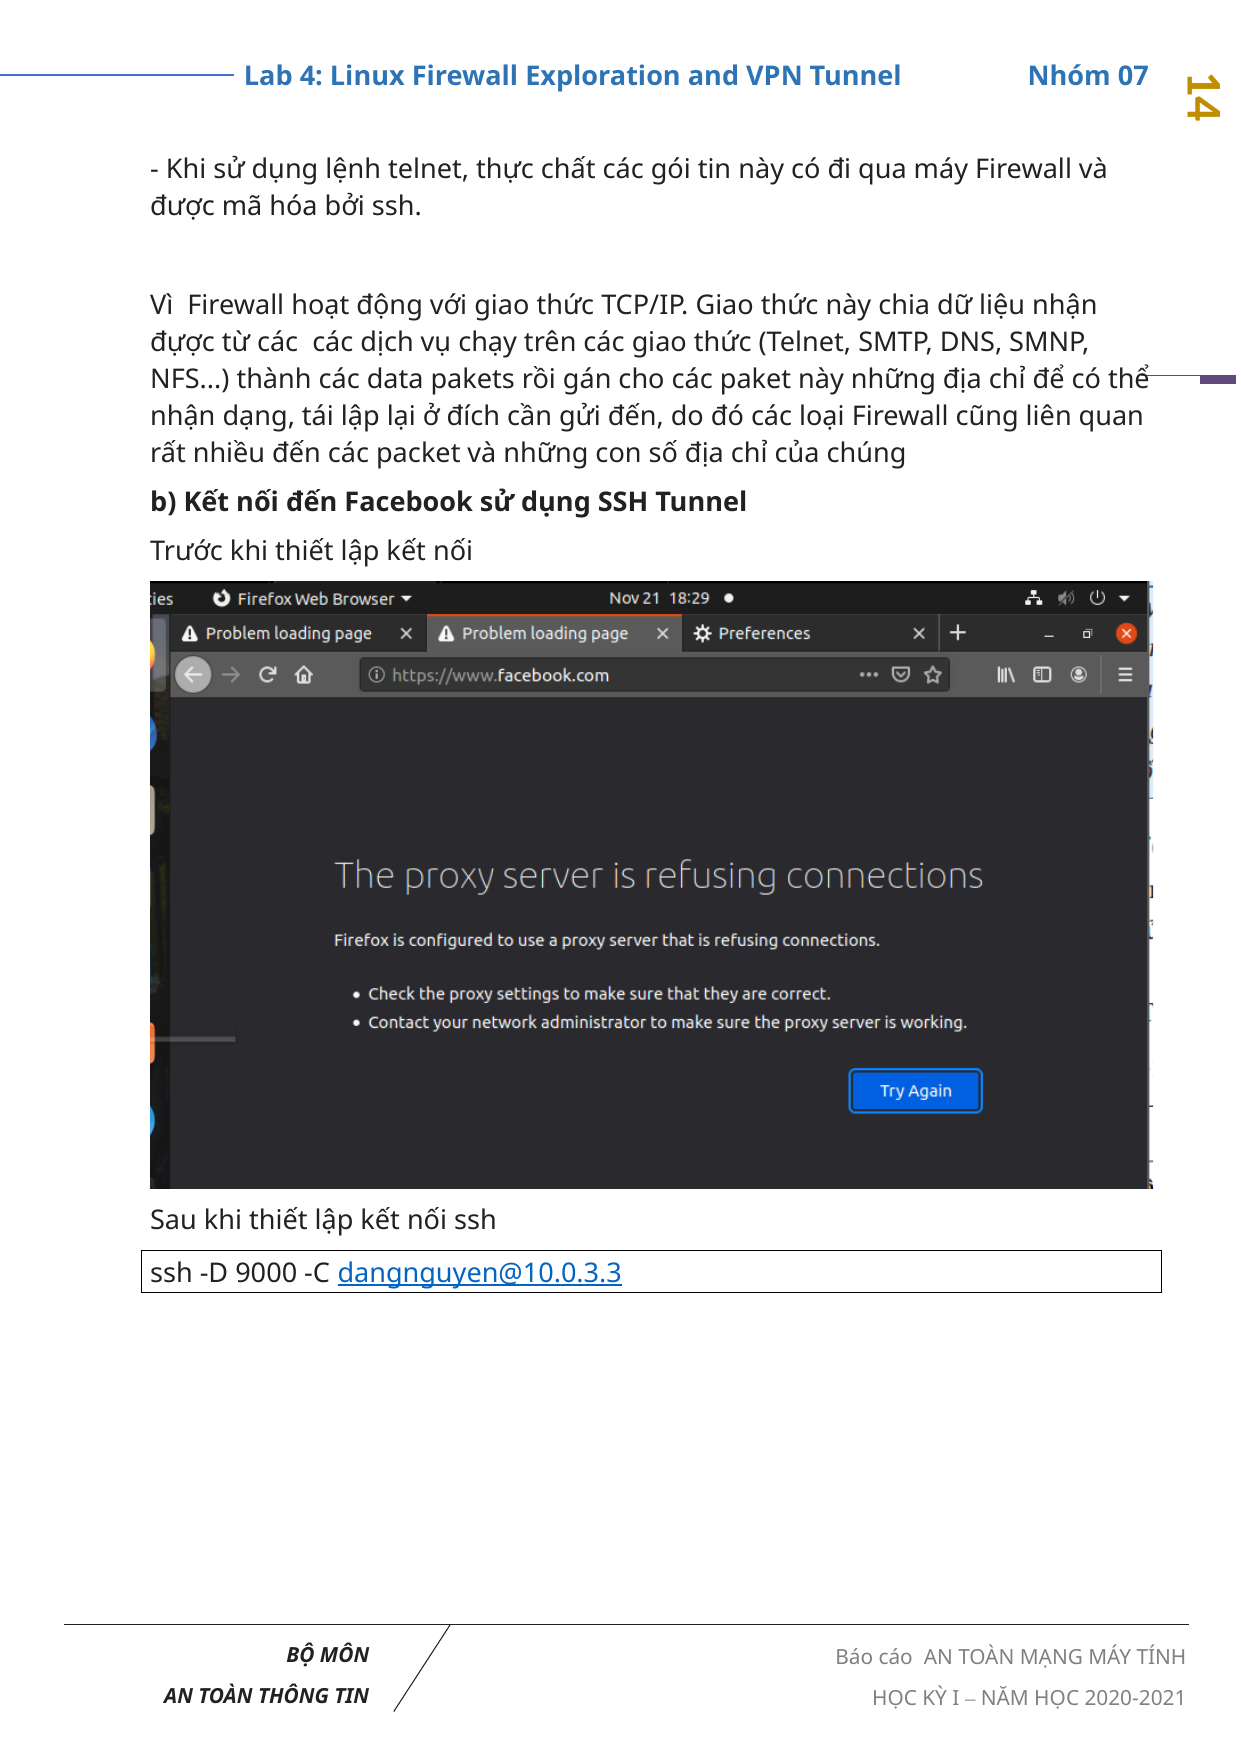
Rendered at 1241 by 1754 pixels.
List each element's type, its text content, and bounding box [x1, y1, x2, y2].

text Sau khi thiết lập kết nối ssh [150, 1201, 1153, 1237]
text - Khi sử dụng lệnh telnet, thực chất các gói tin này có đi qua máy Firewall và được mã hóa bởi ssh. [150, 150, 1153, 224]
text b) Kết nối đến Facebook sử dụng SSH Tunnel [150, 482, 1153, 519]
text Trước khi thiết lập kết nối [150, 532, 1153, 569]
picture [150, 581, 1154, 1189]
text ssh -D 9000 -C dangnguyen@10.0.3.3 [142, 1251, 1161, 1292]
text Vì Firewall hoạt động với giao thức TCP/IP. Giao thức này chia dữ liệu nhận đựợc từ các các dịch vụ chạy trên các giao thức (Telnet, SMTP, DNS, SMNP, NFS...) thành các data pakets rồi gán cho các paket này những địa chỉ để có thể nhận dạng, tái lập lại ở đích cần gửi đến, do đó các loại Firewall cũng liên quan rất nhiều đến các packet và những con số địa chỉ của chúng [150, 286, 1153, 470]
